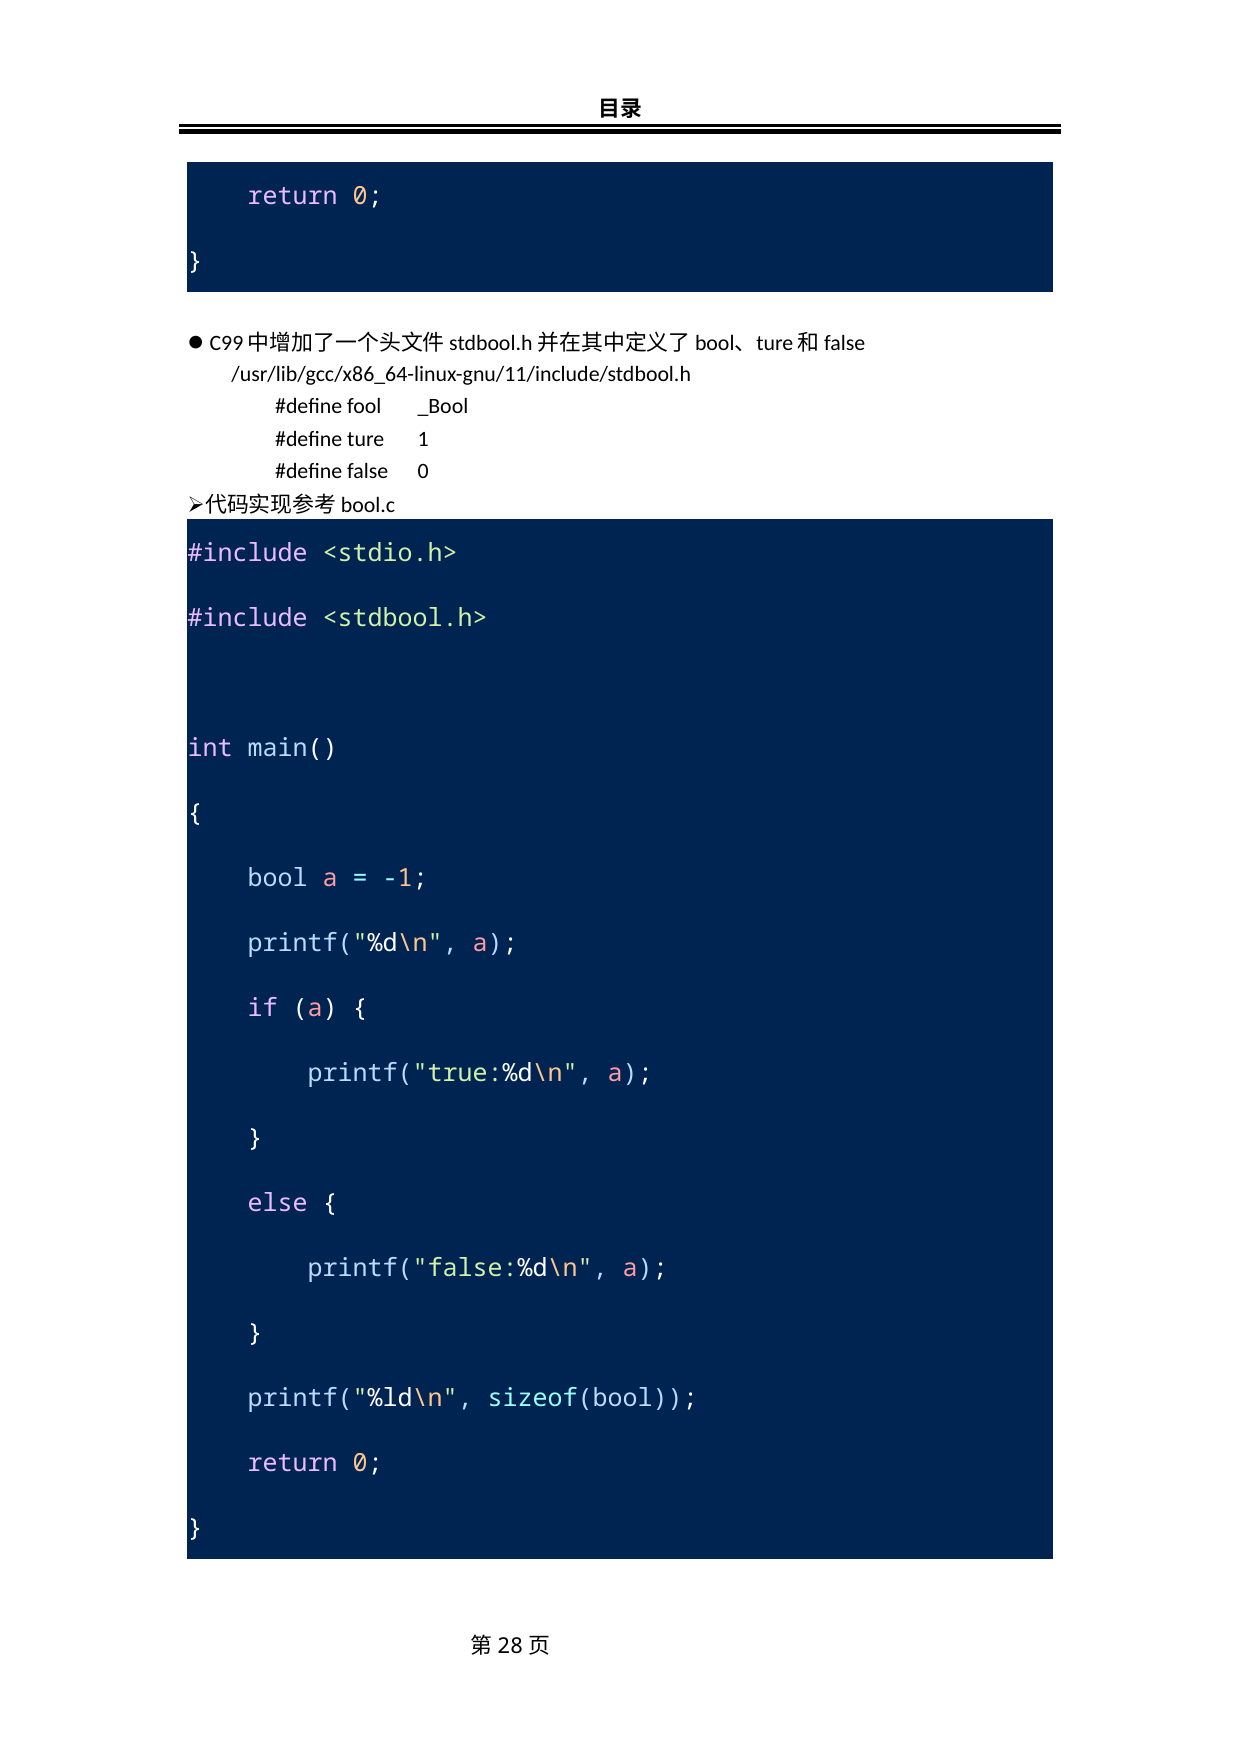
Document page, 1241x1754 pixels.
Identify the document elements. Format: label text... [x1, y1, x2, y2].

text printf("true:%d\n", a); [187, 1039, 1053, 1104]
list 代码实现参考bool.c [187, 487, 1053, 519]
text } [187, 1299, 1053, 1364]
text } [187, 1494, 1053, 1559]
text } [187, 1104, 1053, 1169]
text printf("false:%d\n", a); [187, 1234, 1053, 1299]
text return 0; [187, 1429, 1053, 1494]
list /usr/lib/gcc/x86_64-linux-gnu/11/include/stdbool.h [187, 357, 1053, 389]
text { [187, 779, 1053, 844]
list #define false 0 [231, 454, 1053, 487]
text #include <stdbool.h> [187, 584, 1053, 649]
text printf("%ld\n", sizeof(bool)); [187, 1364, 1053, 1429]
text } [187, 227, 1053, 292]
list #define fool _Bool [231, 389, 1053, 422]
text return 0; [187, 162, 1053, 227]
text else { [187, 1169, 1053, 1234]
text #include <stdio.h> [187, 519, 1053, 584]
text if (a) { [187, 974, 1053, 1039]
text bool a = -1; [187, 844, 1053, 909]
list #define ture 1 [231, 422, 1053, 454]
list C99中增加了一个头文件stdbool.h 并在其中定义了bool、ture和false [187, 324, 1053, 357]
text printf("%d\n", a); [187, 909, 1053, 974]
text int main() [187, 714, 1053, 779]
